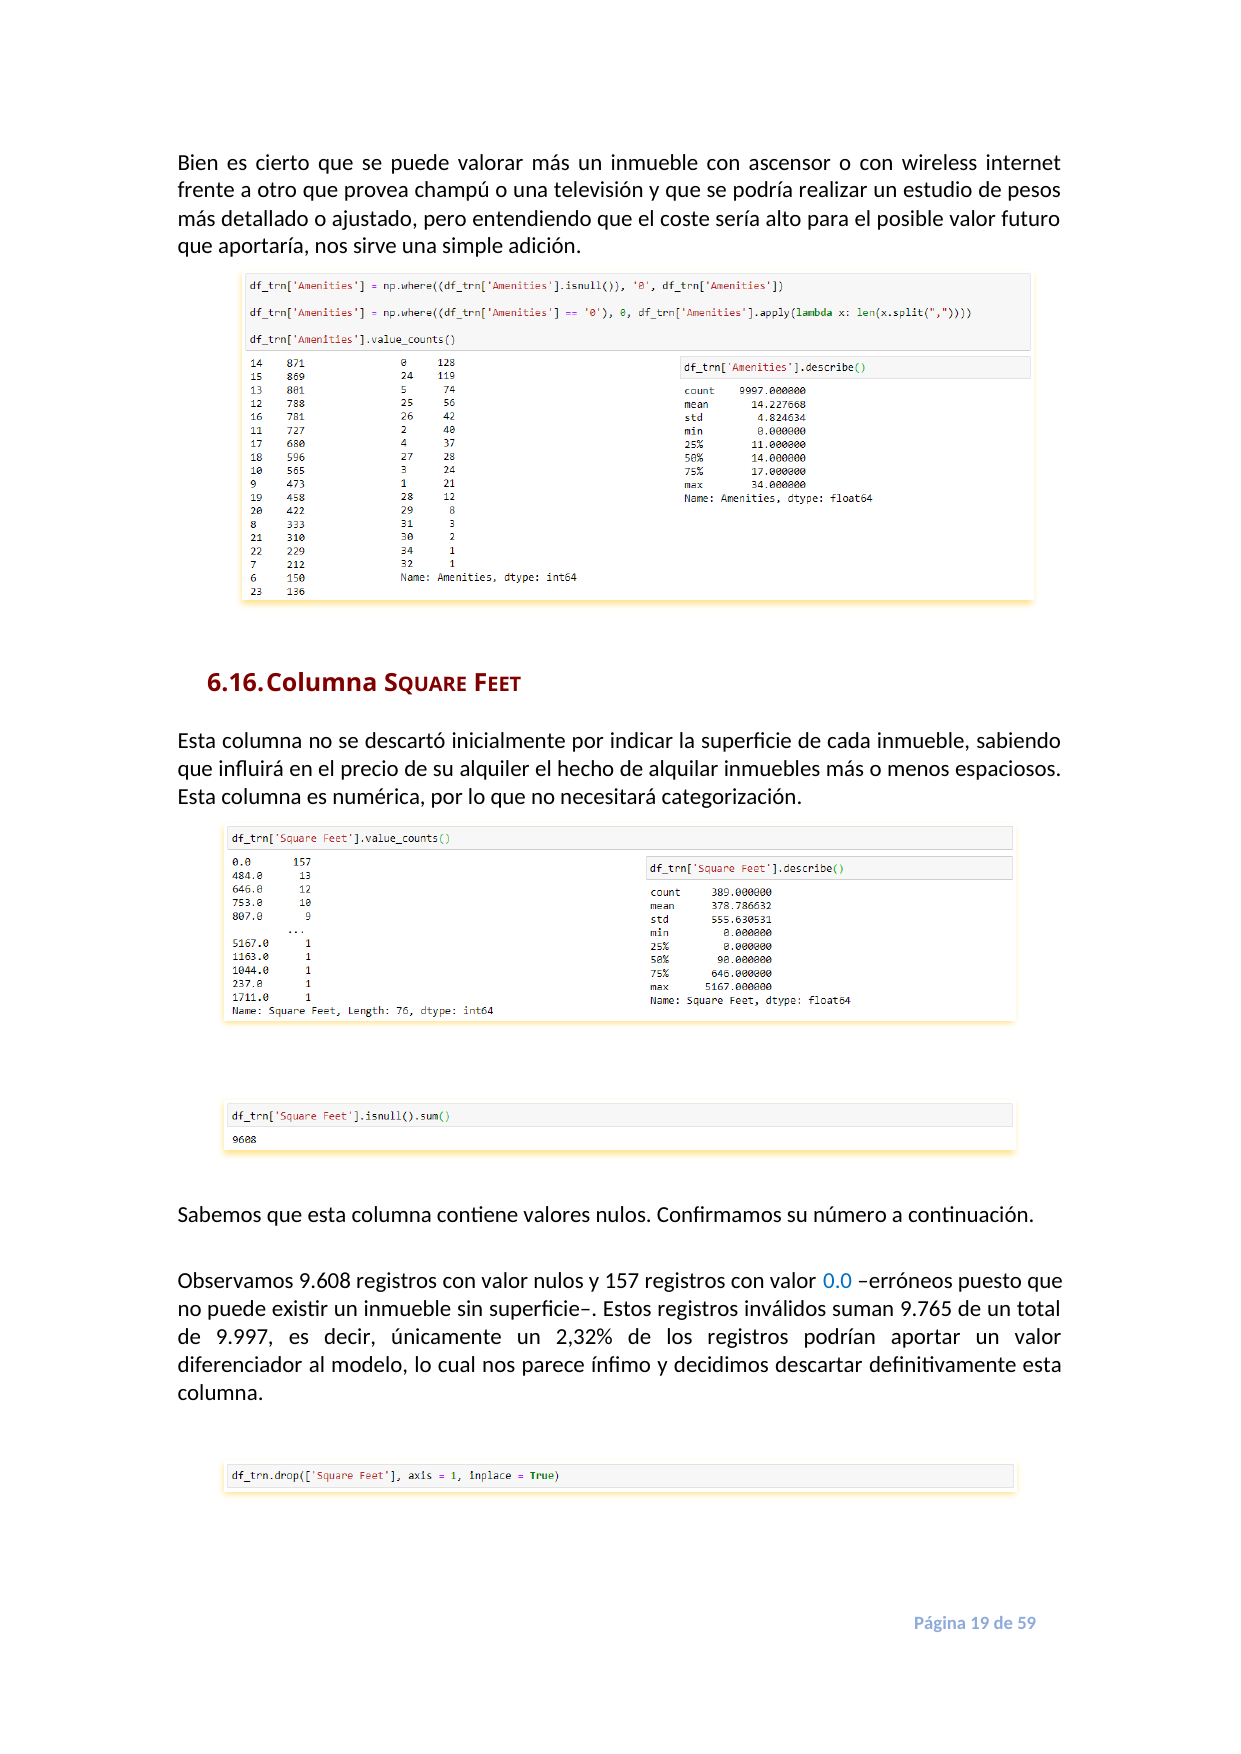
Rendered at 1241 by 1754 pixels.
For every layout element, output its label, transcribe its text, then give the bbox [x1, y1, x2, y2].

picture [224, 823, 1016, 1021]
picture [224, 1460, 1017, 1492]
picture [242, 270, 1034, 600]
text Observamos 9.608 registros con valor nulos y 157 registros con valor 0.0 –erróneos puesto que no puede existir un inmueble sin superficie–. Estos registros inválidos suman 9.765 de un total de 9.997, es decir, únicamente un 2,32% de los registros podrían aportar un valor diferenciador al modelo, lo cual nos parece ínfimo y decidimos descartar definitivamente esta columna. [177, 1266, 1063, 1406]
text Esta columna no se descartó inicialmente por indicar la superficie de cada inmueble, sabiendo que influirá en el precio de su alquiler el hecho de alquilar inmuebles más o menos espaciosos. Esta columna es numérica, por lo que no necesitará categorización. [177, 726, 1063, 810]
picture [224, 1100, 1016, 1150]
text Bien es cierto que se puede valorar más un inmueble con ascensor o con wireless internet frente a otro que provea champú o una televisión y que se podría realizar un estudio de pesos más detallado o ajustado, pero entendiendo que el coste sería alto para el posible valor futuro que aportaría, nos sirve una simple adición. [177, 148, 1063, 260]
